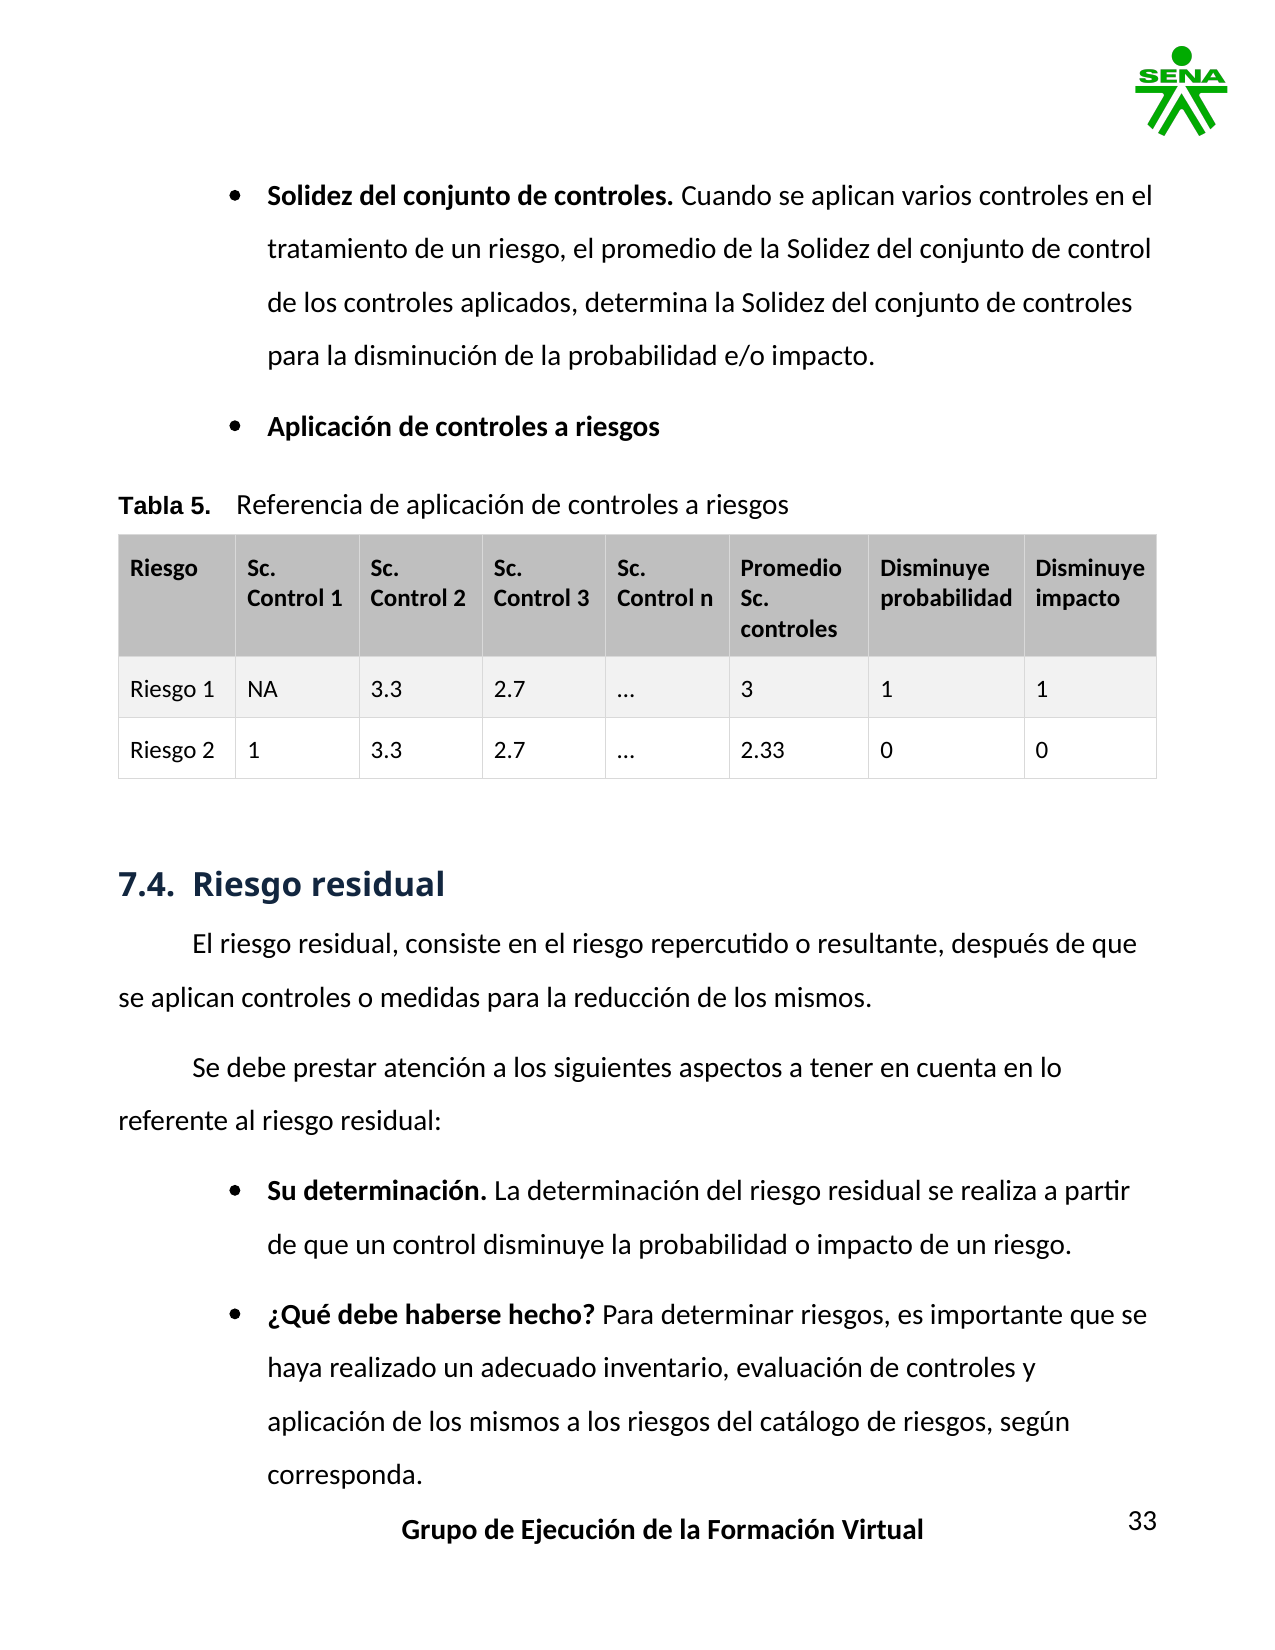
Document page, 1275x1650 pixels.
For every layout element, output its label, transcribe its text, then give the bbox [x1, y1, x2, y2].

picture [1135, 46, 1228, 136]
table_cell 3 [730, 657, 868, 717]
table_cell 3.3 [360, 718, 482, 777]
table_header Disminuye impacto [1025, 535, 1156, 656]
table_cell Riesgo 1 [119, 657, 235, 717]
table_header Sc. Control 2 [360, 535, 482, 656]
text Referencia de aplicación de controles a riesgos [118, 486, 1157, 522]
table_cell 3.3 [360, 657, 482, 717]
table_cell 2.7 [483, 657, 605, 717]
table_cell … [606, 657, 729, 717]
table_cell 1 [236, 718, 359, 777]
table_header Sc. Control n [606, 535, 729, 656]
table_cell 0 [1025, 718, 1156, 777]
text El riesgo residual, consiste en el riesgo repercutido o resultante, después de que se aplican controles o medidas para la reducción de los mismos. [118, 925, 1157, 1014]
list Su determinación. La determinación del riesgo residual se realiza a partir de que un control disminuye la probabilidad o impacto de un riesgo. [230, 1172, 1157, 1261]
table_cell NA [236, 657, 359, 717]
table_header Riesgo [119, 535, 235, 656]
table_header Promedio Sc. controles [730, 535, 868, 656]
table_cell 1 [1025, 657, 1156, 717]
table_cell 2.7 [483, 718, 605, 777]
subtitle Riesgo residual [118, 861, 1157, 906]
table_cell Riesgo 2 [119, 718, 235, 777]
list Aplicación de controles a riesgos [230, 408, 1157, 443]
table_cell 0 [869, 718, 1024, 777]
table_cell 1 [869, 657, 1024, 717]
table_cell 2.33 [730, 718, 868, 777]
table_header Sc. Control 3 [483, 535, 605, 656]
table_header Disminuye probabilidad [869, 535, 1024, 656]
list ¿Qué debe haberse hecho? Para determinar riesgos, es importante que se haya realizado un adecuado inventario, evaluación de controles y aplicación de los mismos a los riesgos del catálogo de riesgos, según corresponda. [230, 1296, 1157, 1492]
list Solidez del conjunto de controles. Cuando se aplican varios controles en el tratamiento de un riesgo, el promedio de la Solidez del conjunto de control de los controles aplicados, determina la Solidez del conjunto de controles para la disminución de la probabilidad e/o impacto. [230, 177, 1157, 373]
table_cell … [606, 718, 729, 777]
table_header Sc. Control 1 [236, 535, 359, 656]
text Se debe prestar atención a los siguientes aspectos a tener en cuenta en lo referente al riesgo residual: [118, 1049, 1157, 1138]
